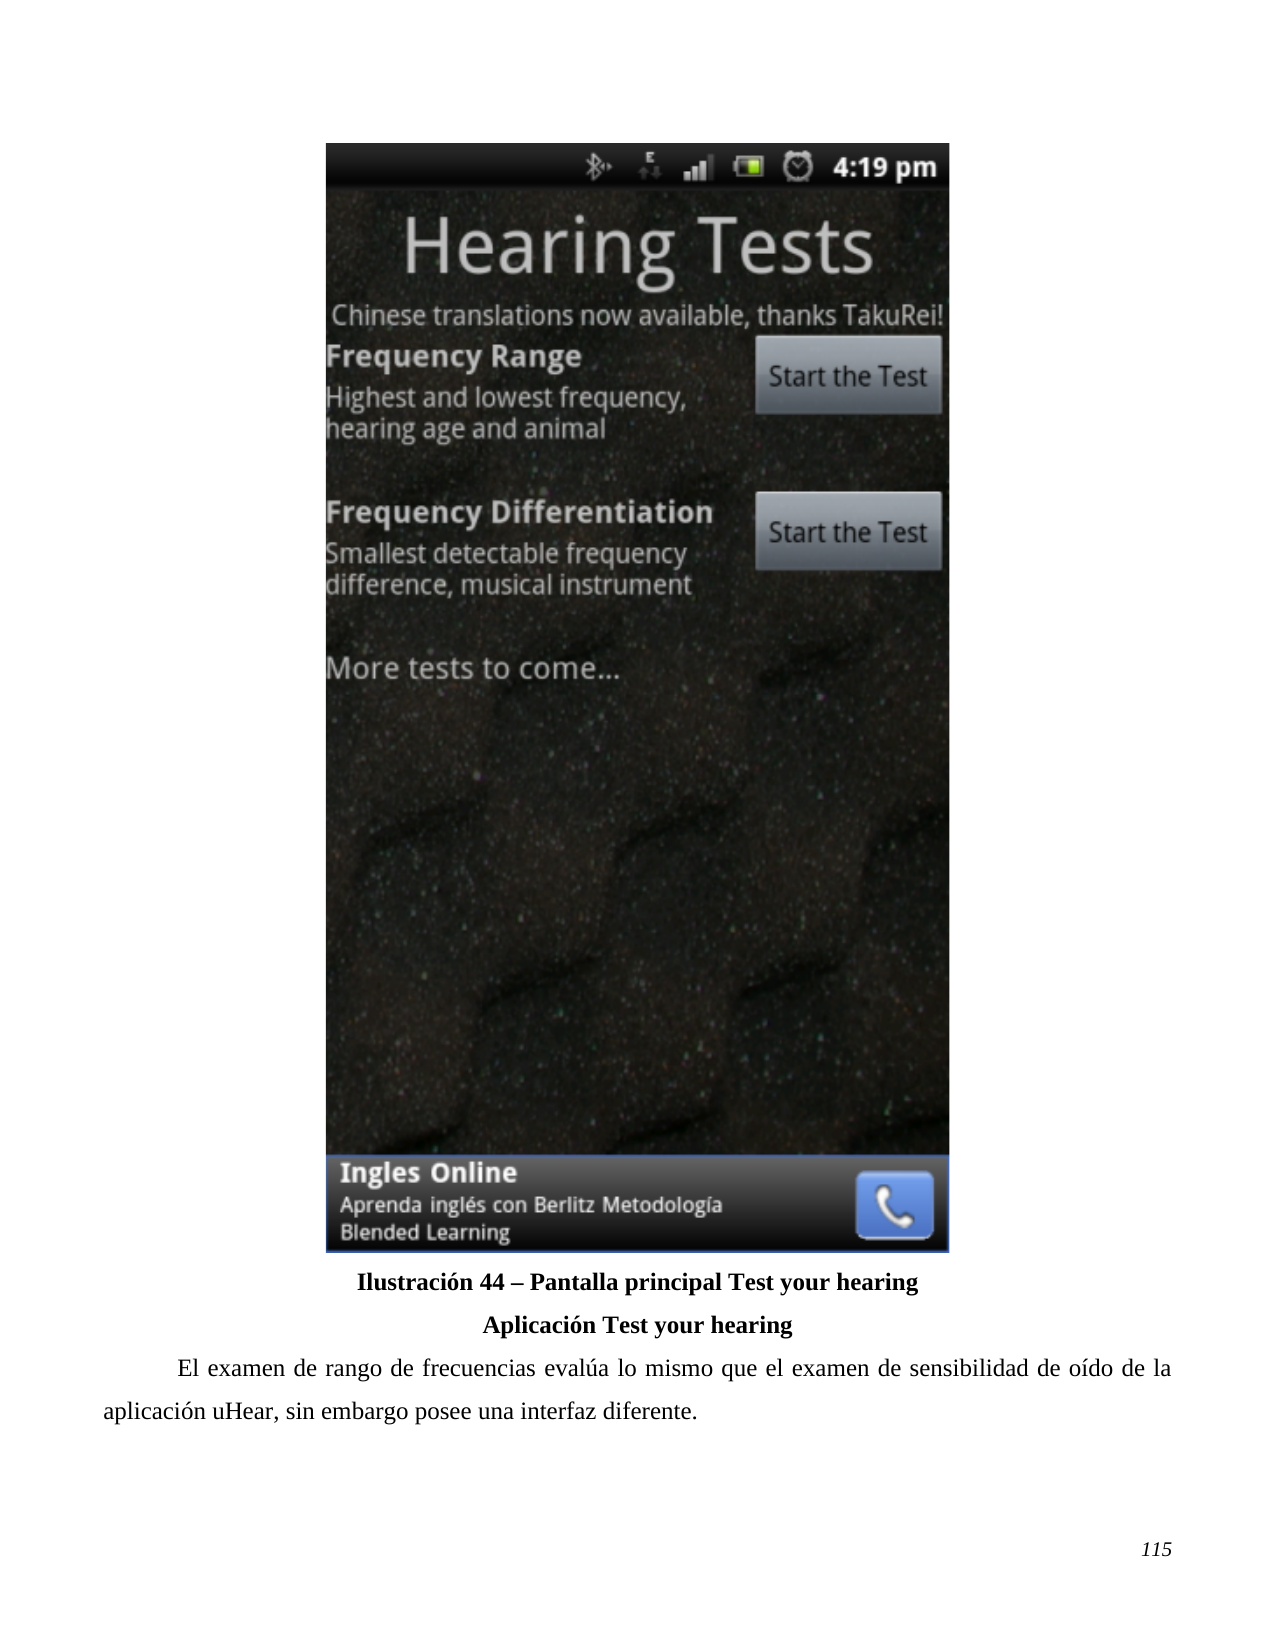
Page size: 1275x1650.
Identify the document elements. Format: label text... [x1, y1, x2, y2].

picture [325, 143, 950, 1253]
text El examen de rango de frecuencias evalúa lo mismo que el examen de sensibilidad de oído de la aplicación uHear, sin embargo posee una interfaz diferente. [103, 1353, 1172, 1425]
text Aplicación Test your hearing [103, 1310, 1172, 1339]
text Ilustración 44 – Pantalla principal Test your hearing [103, 1267, 1172, 1296]
